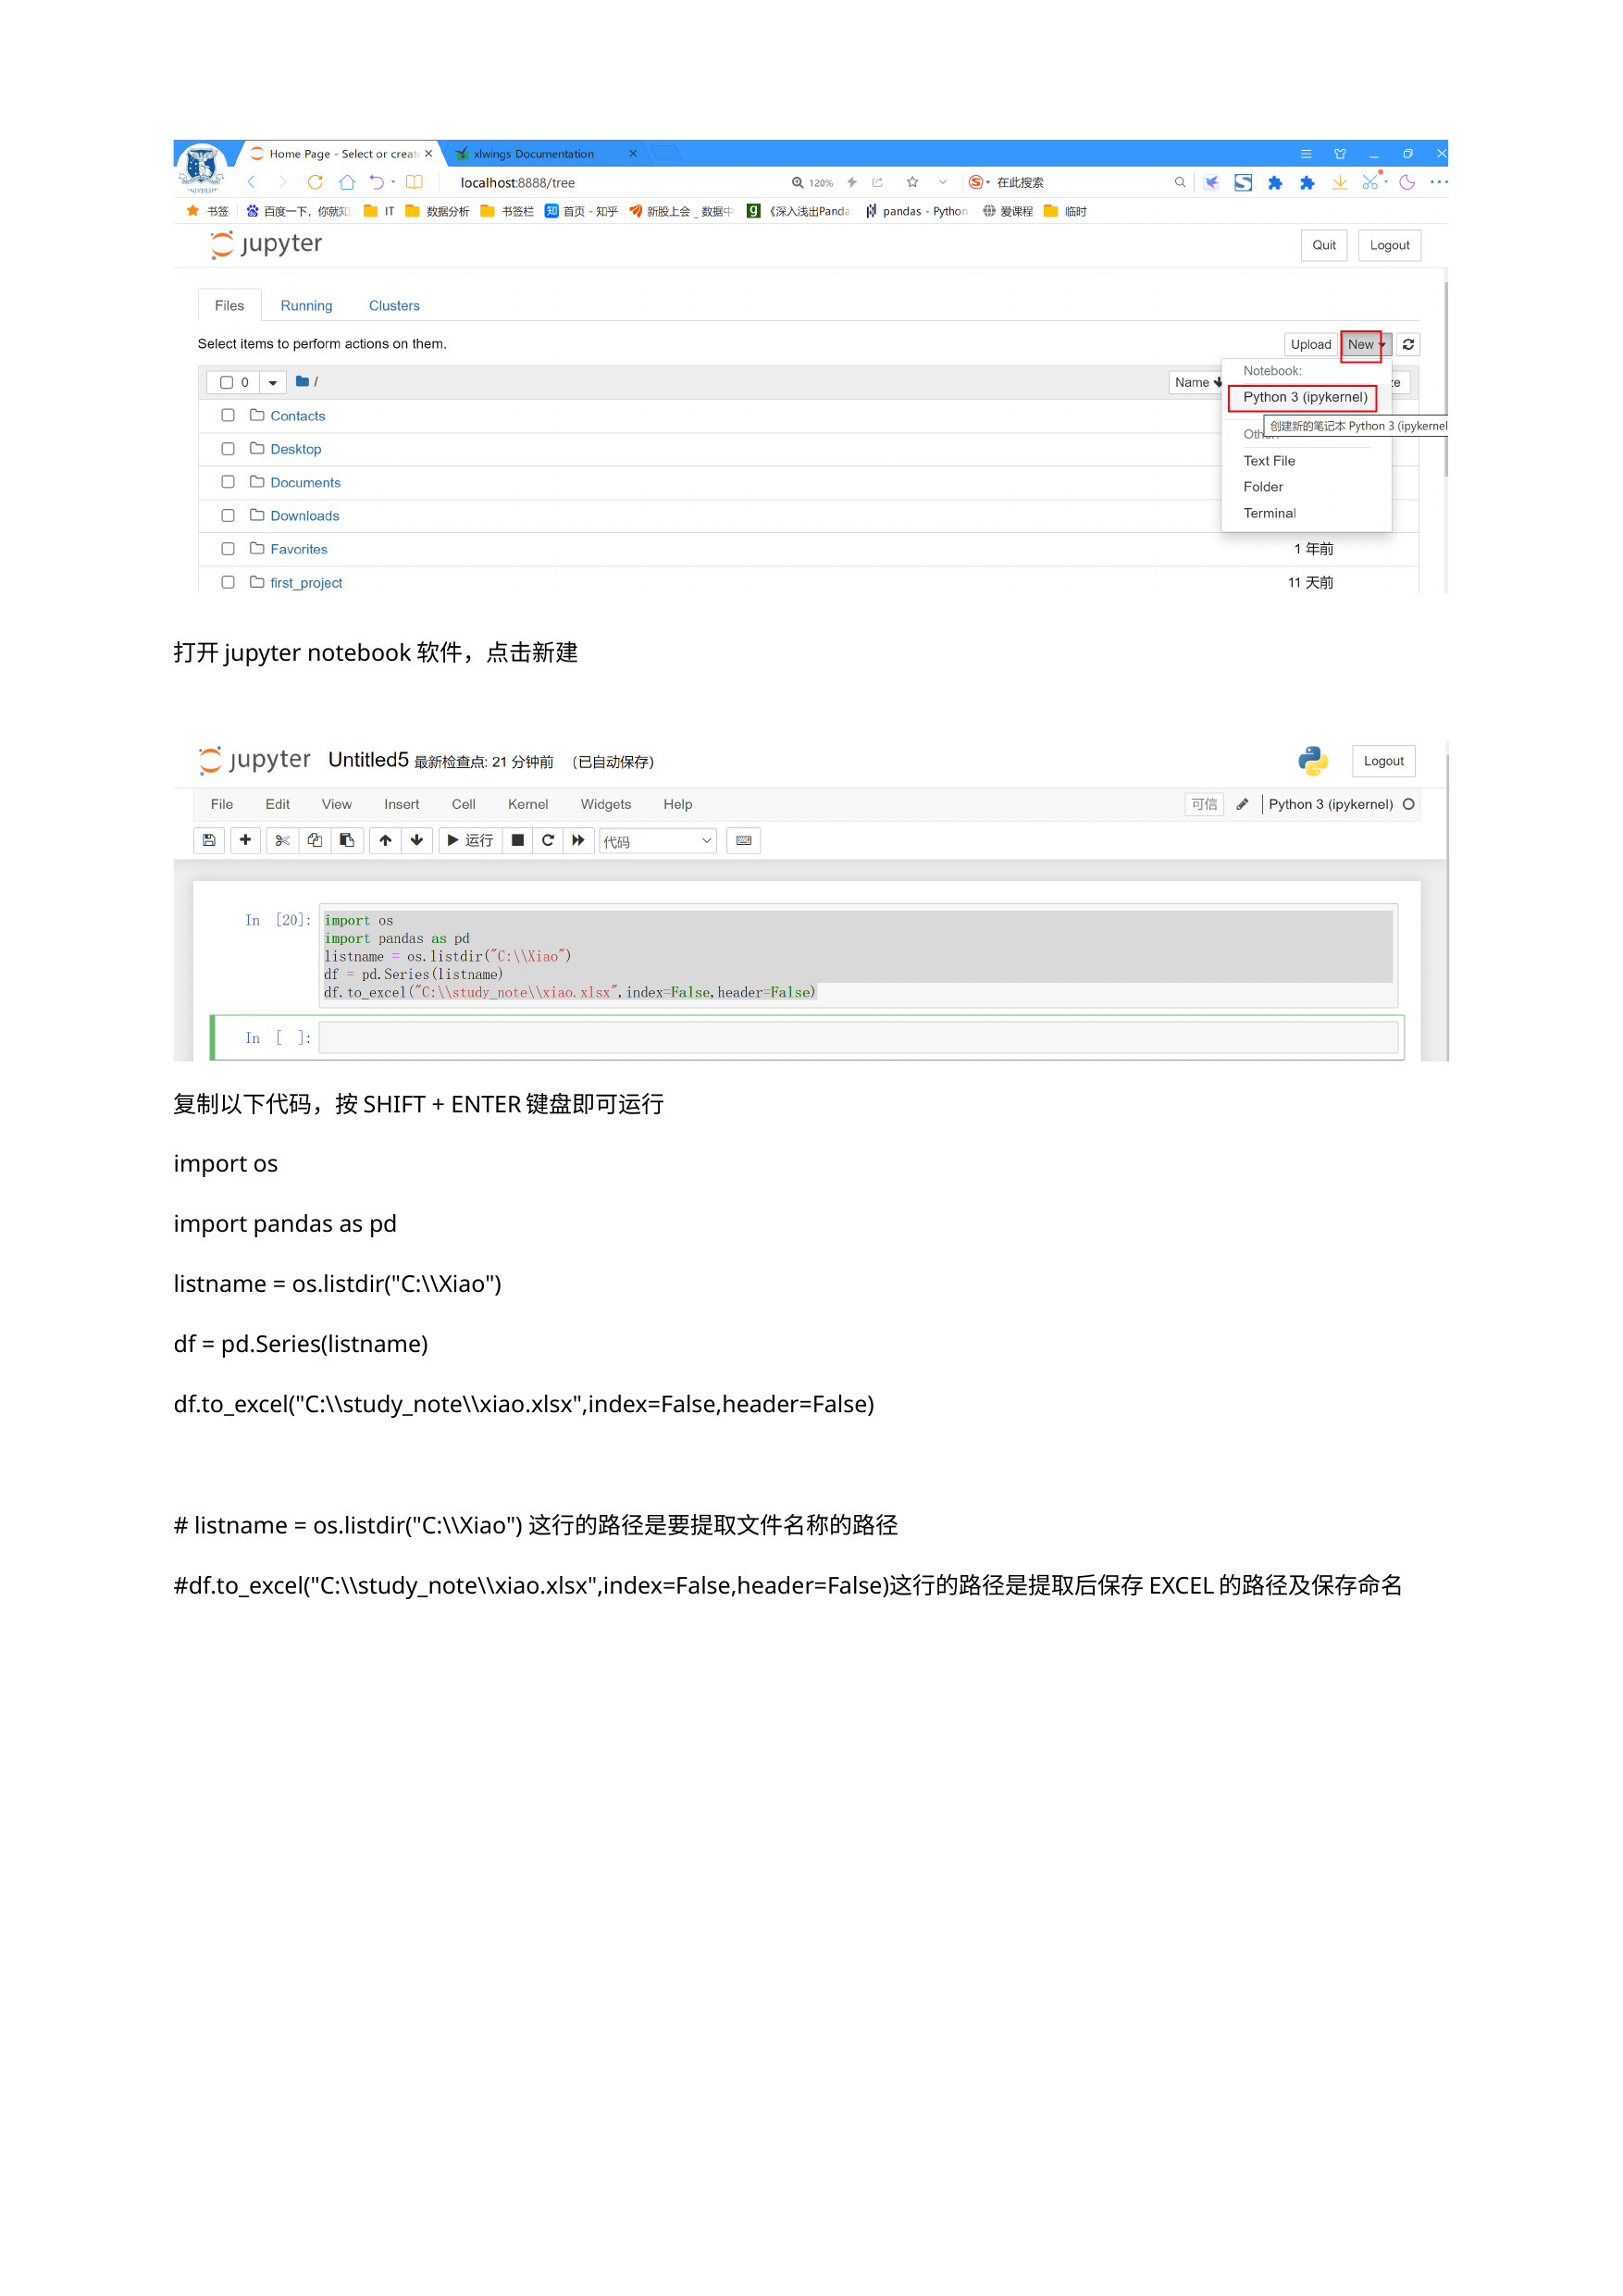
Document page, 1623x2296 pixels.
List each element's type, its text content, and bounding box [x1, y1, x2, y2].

list 打开jupyter notebook软件，点击新建 [173, 621, 1449, 681]
list import os [173, 1133, 1449, 1193]
list import pandas as pd [173, 1193, 1449, 1253]
list #df.to_excel("C:\\study_note\\xiao.xlsx",index=False,header=False)这行的路径是提取后保存EXCEL的路径及保存命名 [173, 1554, 1449, 1614]
list df = pd.Series(listname) [173, 1313, 1449, 1373]
list df.to_excel("C:\\study_note\\xiao.xlsx",index=False,header=False) [173, 1373, 1449, 1433]
picture [173, 140, 1448, 593]
picture [173, 741, 1450, 1061]
list listname = os.listdir("C:\\Xiao") [173, 1253, 1449, 1313]
list # listname = os.listdir("C:\\Xiao") 这行的路径是要提取文件名称的路径 [173, 1494, 1449, 1554]
list 复制以下代码，按SHIFT + ENTER键盘即可运行 [173, 1073, 1449, 1133]
